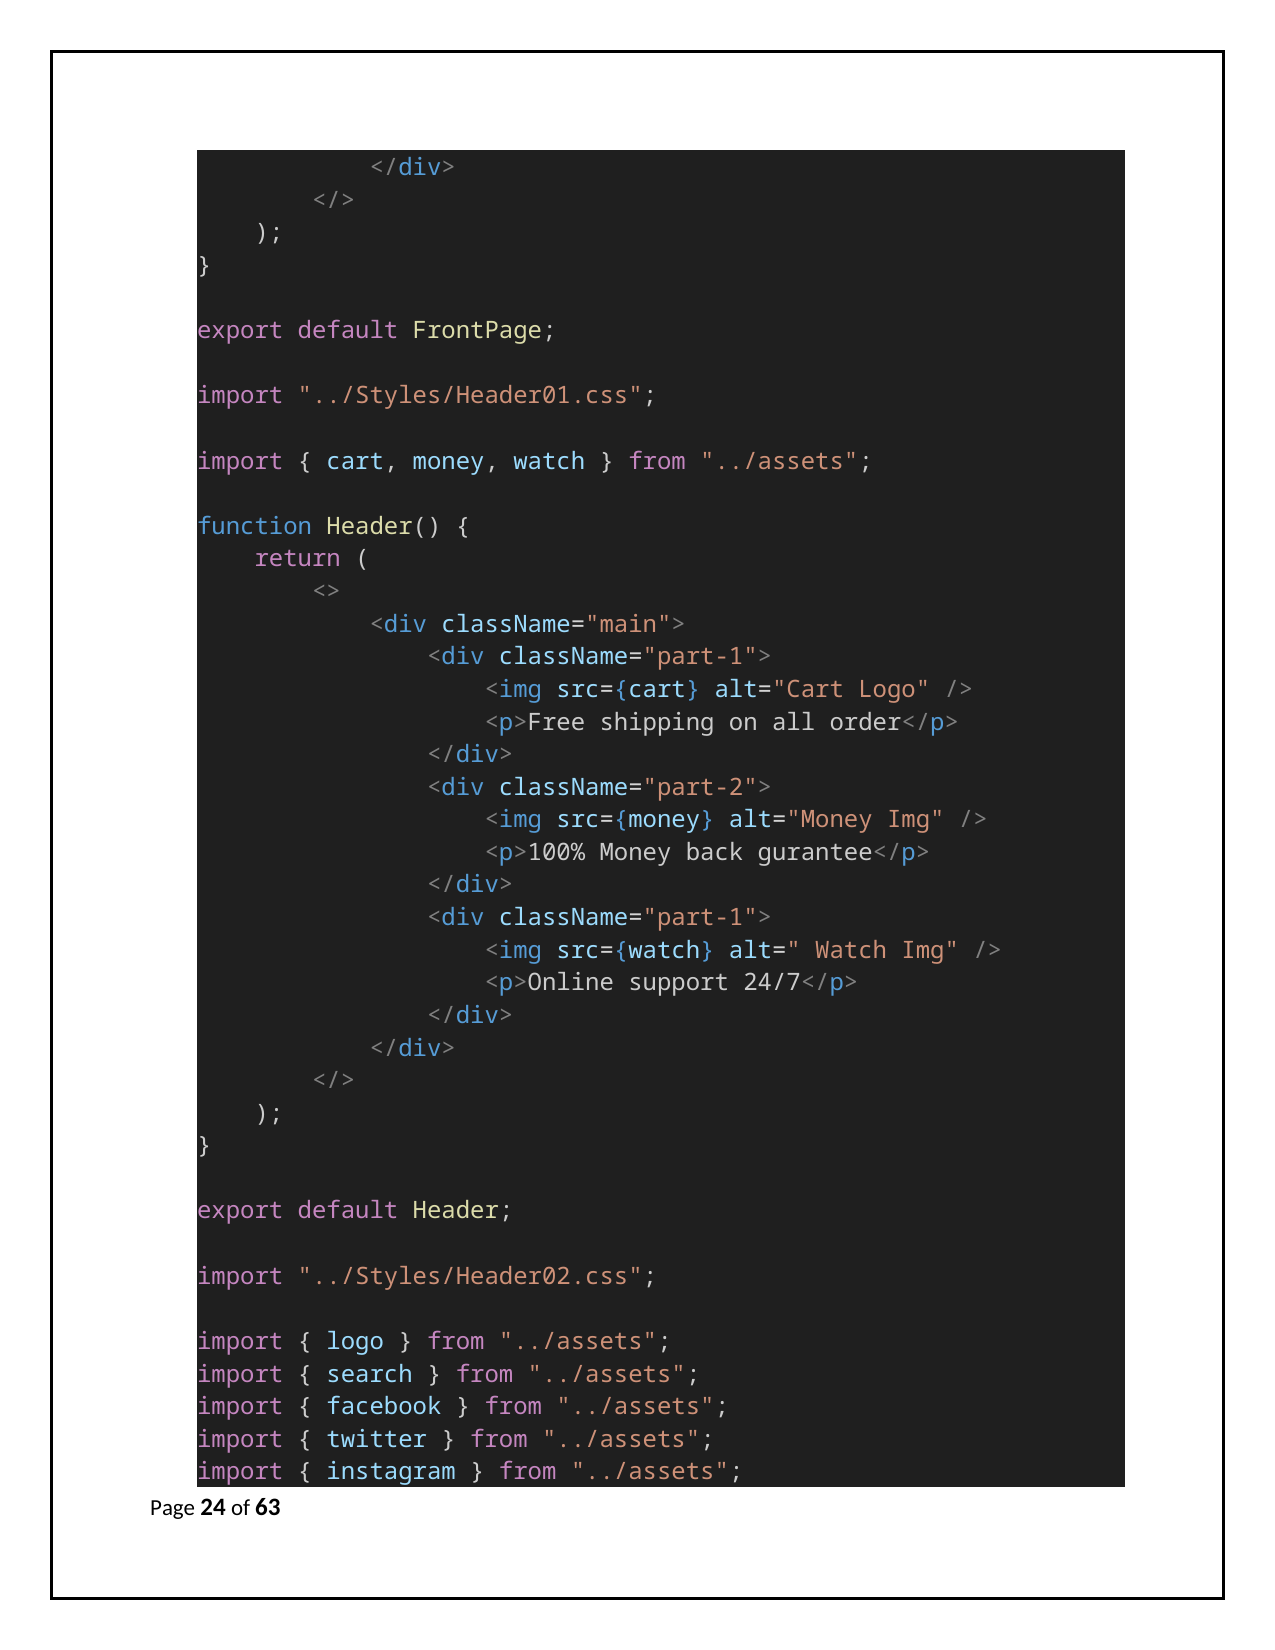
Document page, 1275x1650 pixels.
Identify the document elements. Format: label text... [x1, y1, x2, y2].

text <div className="part-2"> [197, 769, 1125, 802]
text } [197, 248, 1125, 280]
text import { search } from "../assets"; [197, 1356, 1125, 1389]
text </div> [197, 998, 1125, 1030]
text </div> [197, 1030, 1125, 1063]
text <p>100% Money back gurantee</p> [197, 835, 1125, 867]
text export default FrontPage; [197, 313, 1125, 346]
text <img src={money} alt="Money Img" /> [197, 802, 1125, 835]
text <> [197, 574, 1125, 606]
text <img src={cart} alt="Cart Logo" /> [197, 672, 1125, 704]
text import { instagram } from "../assets"; [197, 1454, 1125, 1487]
text import "../Styles/Header01.css"; [197, 378, 1125, 411]
text function Header() { [197, 509, 1125, 541]
text <p>Free shipping on all order</p> [197, 704, 1125, 737]
text <p>Online support 24/7</p> [197, 965, 1125, 998]
text import { logo } from "../assets"; [197, 1324, 1125, 1356]
text </div> [197, 867, 1125, 900]
text export default Header; [197, 1193, 1125, 1226]
text <div className="main"> [197, 606, 1125, 639]
text import { facebook } from "../assets"; [197, 1389, 1125, 1422]
text <img src={watch} alt=" Watch Img" /> [197, 932, 1125, 965]
text } [197, 1128, 1125, 1161]
text <div className="part-1"> [197, 639, 1125, 672]
text </> [197, 183, 1125, 215]
text </> [197, 1063, 1125, 1096]
text </div> [197, 737, 1125, 769]
text <div className="part-1"> [197, 900, 1125, 932]
text </div> [197, 150, 1125, 183]
text ); [197, 215, 1125, 248]
text ); [197, 1096, 1125, 1128]
text import "../Styles/Header02.css"; [197, 1258, 1125, 1291]
text import { twitter } from "../assets"; [197, 1422, 1125, 1454]
text import { cart, money, watch } from "../assets"; [197, 443, 1125, 476]
text return ( [197, 541, 1125, 574]
